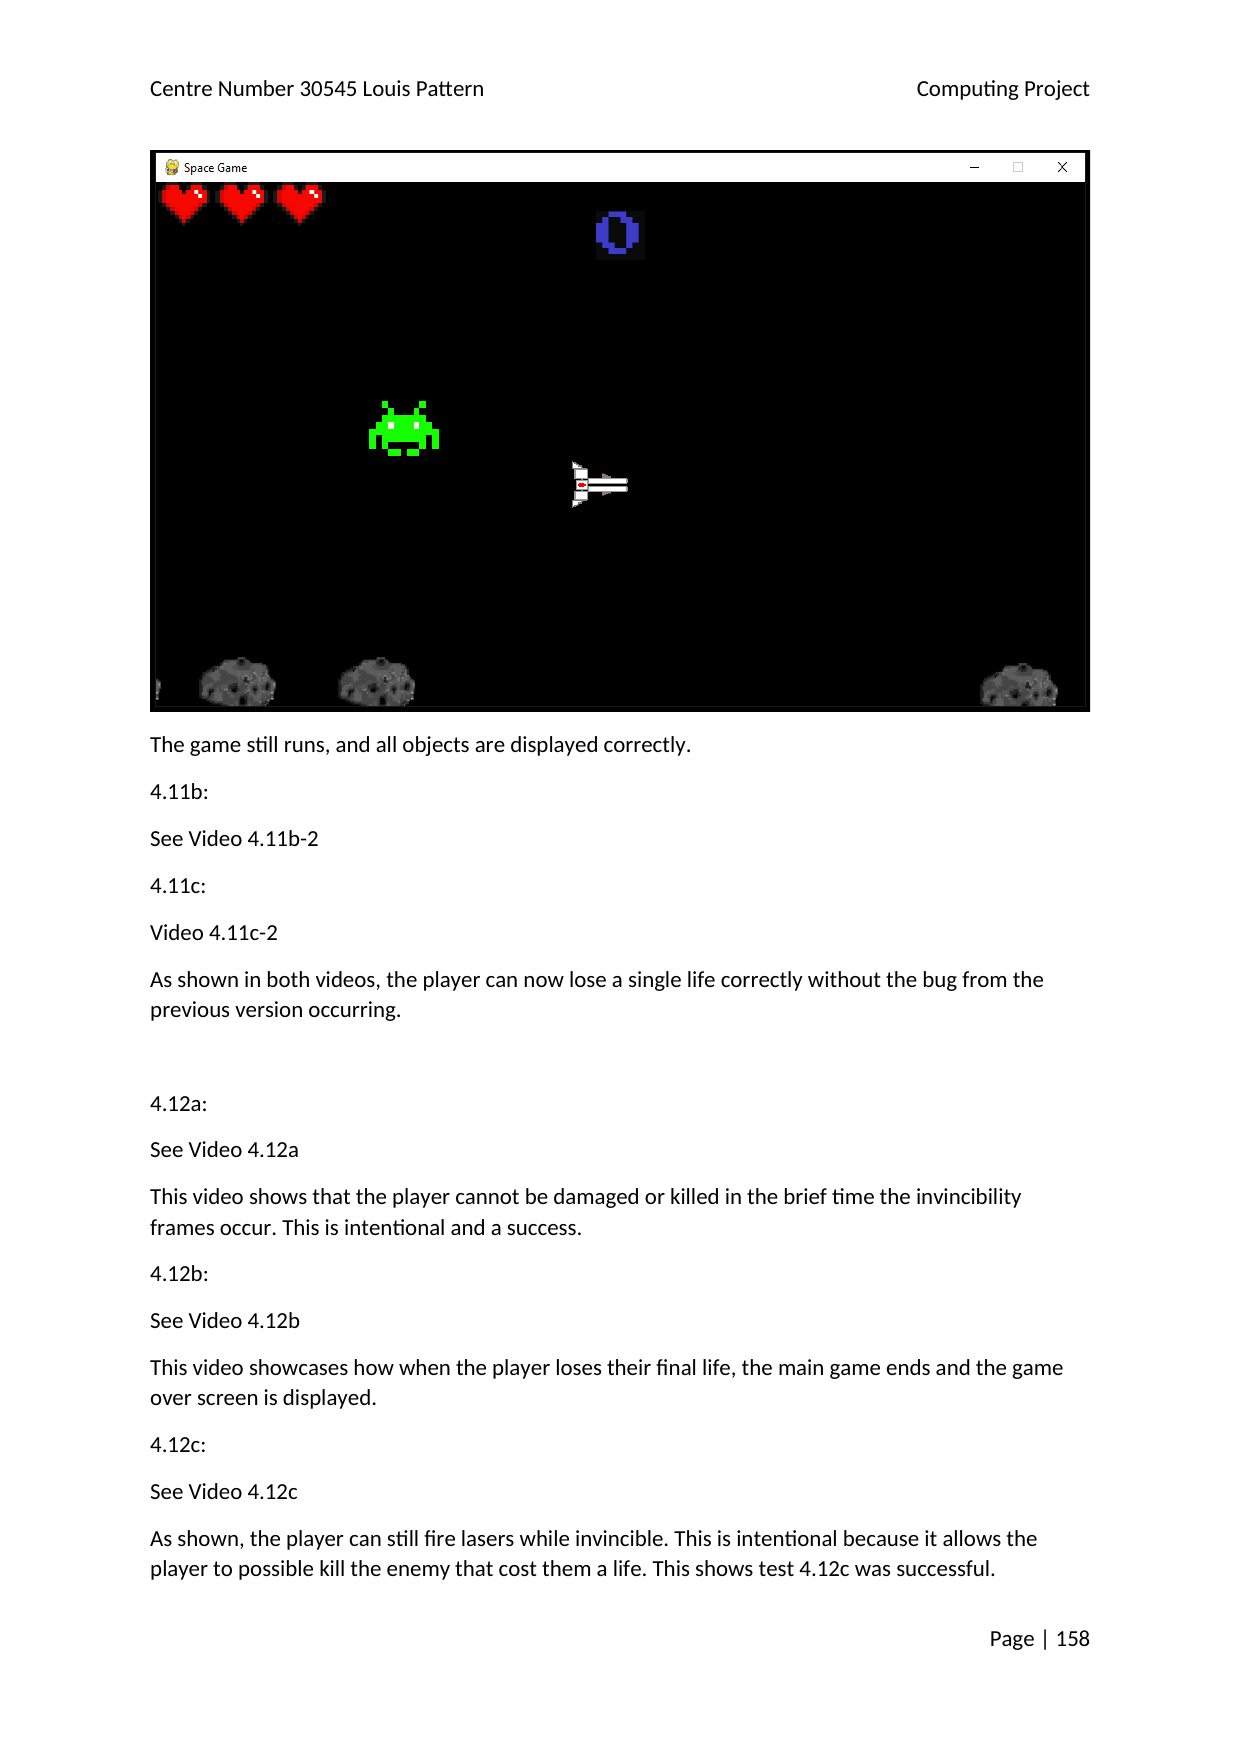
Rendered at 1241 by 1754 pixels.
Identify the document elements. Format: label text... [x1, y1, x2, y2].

text See Video 4.12c [150, 1477, 1090, 1505]
text 4.12b: [150, 1259, 1090, 1287]
text The game still runs, and all objects are displayed correctly. [150, 730, 1090, 758]
text 4.12c: [150, 1430, 1090, 1458]
text As shown, the player can still fire lasers while invincible. This is intentional because it allows the player to possible kill the enemy that cost them a life. This shows test 4.12c was successful. [150, 1524, 1090, 1582]
text Video 4.11c-2 [150, 918, 1090, 946]
text 4.11b: [150, 777, 1090, 805]
text See Video 4.12a [150, 1136, 1090, 1163]
text 4.11c: [150, 871, 1090, 899]
text 4.12a: [150, 1089, 1090, 1117]
text See Video 4.11b-2 [150, 824, 1090, 852]
text This video shows that the player cannot be damaged or killed in the brief time the invincibility frames occur. This is intentional and a success. [150, 1182, 1090, 1241]
picture [150, 150, 1091, 712]
text See Video 4.12b [150, 1306, 1090, 1334]
text As shown in both videos, the player can now lose a single life correctly without the bug from the previous version occurring. [150, 965, 1090, 1023]
text This video showcases how when the player loses their final life, the main game ends and the game over screen is displayed. [150, 1353, 1090, 1411]
